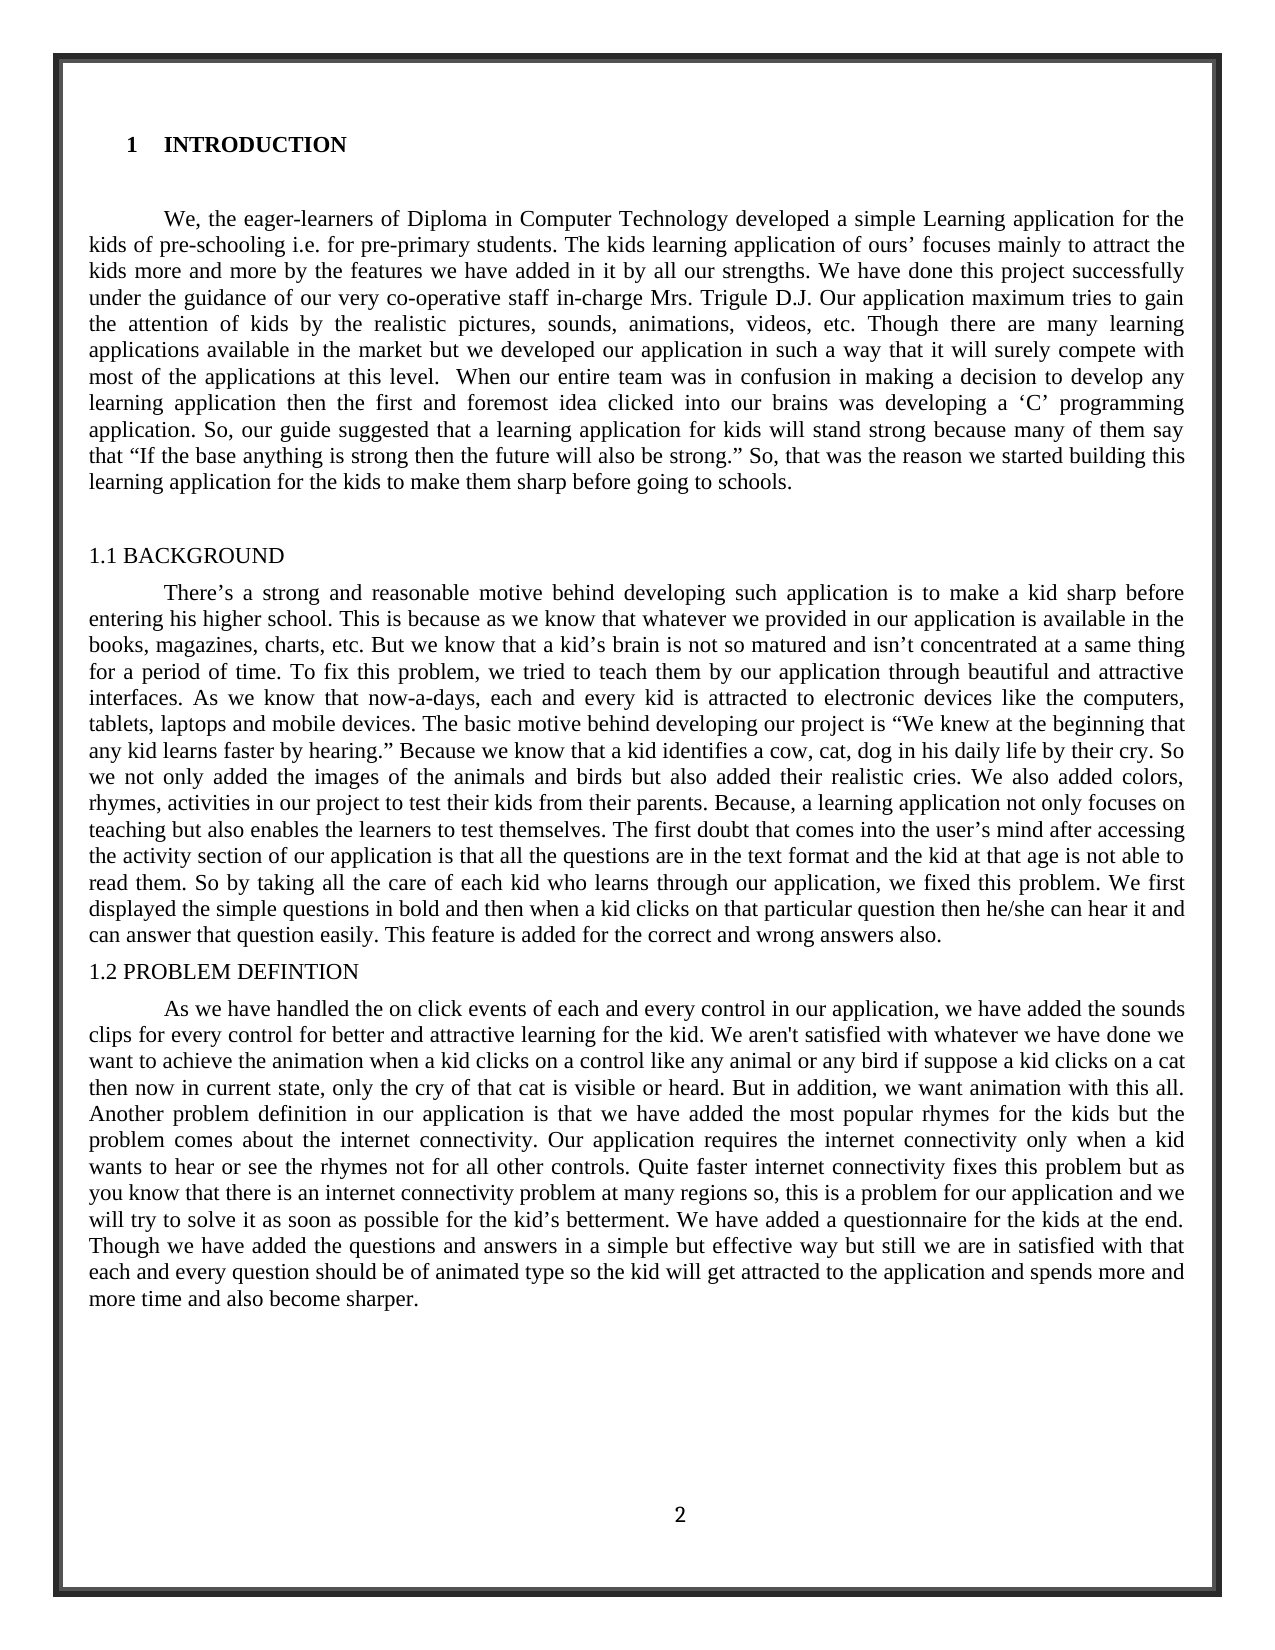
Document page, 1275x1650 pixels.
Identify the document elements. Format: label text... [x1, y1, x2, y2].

text We, the eager-learners of Diploma in Computer Technology developed a simple Learning application for the kids of pre-schooling i.e. for pre-primary students. The kids learning application of ours’ focuses mainly to attract the kids more and more by the features we have added in it by all our strengths. We have done this project successfully under the guidance of our very co-operative staff in-charge Mrs. Trigule D.J. Our application maximum tries to gain the attention of kids by the realistic pictures, sounds, animations, videos, etc. Though there are many learning applications available in the market but we developed our application in such a way that it will surely compete with most of the applications at this level. When our entire team was in confusion in making a decision to develop any learning application then the first and foremost idea clicked into our brains was developing a ‘C’ programming application. So, our guide suggested that a learning application for kids will stand strong because many of them say that “If the base anything is strong then the future will also be strong.” So, that was the reason we started building this learning application for the kids to make them sharp before going to schools. [88, 205, 1187, 495]
text 1.1 BACKGROUND [88, 542, 1187, 568]
text There’s a strong and reasonable motive behind developing such application is to make a kid sharp before entering his higher school. This is because as we know that whatever we provided in our application is available in the books, magazines, charts, etc. But we know that a kid’s brain is not so matured and isn’t concentrated at a same thing for a period of time. To fix this problem, we tried to teach them by our application through beautiful and attractive interfaces. As we know that now-a-days, each and every kid is attracted to electronic devices like the computers, tablets, laptops and mobile devices. The basic motive behind developing our project is “We knew at the beginning that any kid learns faster by hearing.” Because we know that a kid identifies a cow, cat, dog in his daily life by their cry. So we not only added the images of the animals and birds but also added their realistic cries. We also added colors, rhymes, activities in our project to test their kids from their parents. Because, a learning application not only focuses on teaching but also enables the learners to test themselves. The first doubt that comes into the user’s mind after accessing the activity section of our application is that all the questions are in the text format and the kid at that age is not able to read them. So by taking all the care of each kid who learns through our application, we fixed this problem. We first displayed the simple questions in bold and then when a kid clicks on that particular question then he/she can hear it and can answer that question easily. This feature is added for the correct and wrong answers also. [88, 579, 1187, 948]
text As we have handled the on click events of each and every control in our application, we have added the sounds clips for every control for better and attractive learning for the kid. We aren't satisfied with whatever we have done we want to achieve the animation when a kid clicks on a control like any animal or any bird if suppose a kid clicks on a cat then now in current state, only the cry of that cat is visible or heard. But in addition, we want animation with this all. Another problem definition in our application is that we have added the most popular rhymes for the kids but the problem comes about the internet connectivity. Our application requires the internet connectivity only when a kid wants to hear or see the rhymes not for all other controls. Quite faster internet connectivity fixes this problem but as you know that there is an internet connectivity problem at many regions so, this is a problem for our application and we will try to solve it as soon as possible for the kid’s betterment. We have added a questionnaire for the kids at the end. Though we have added the questions and answers in a simple but effective way but still we are in satisfied with that each and every question should be of animated type so the kid will get attracted to the application and spends more and more time and also become sharper. [88, 995, 1187, 1311]
list INTRODUCTION [126, 131, 1187, 158]
text 1.2 PROBLEM DEFINTION [88, 958, 1187, 984]
